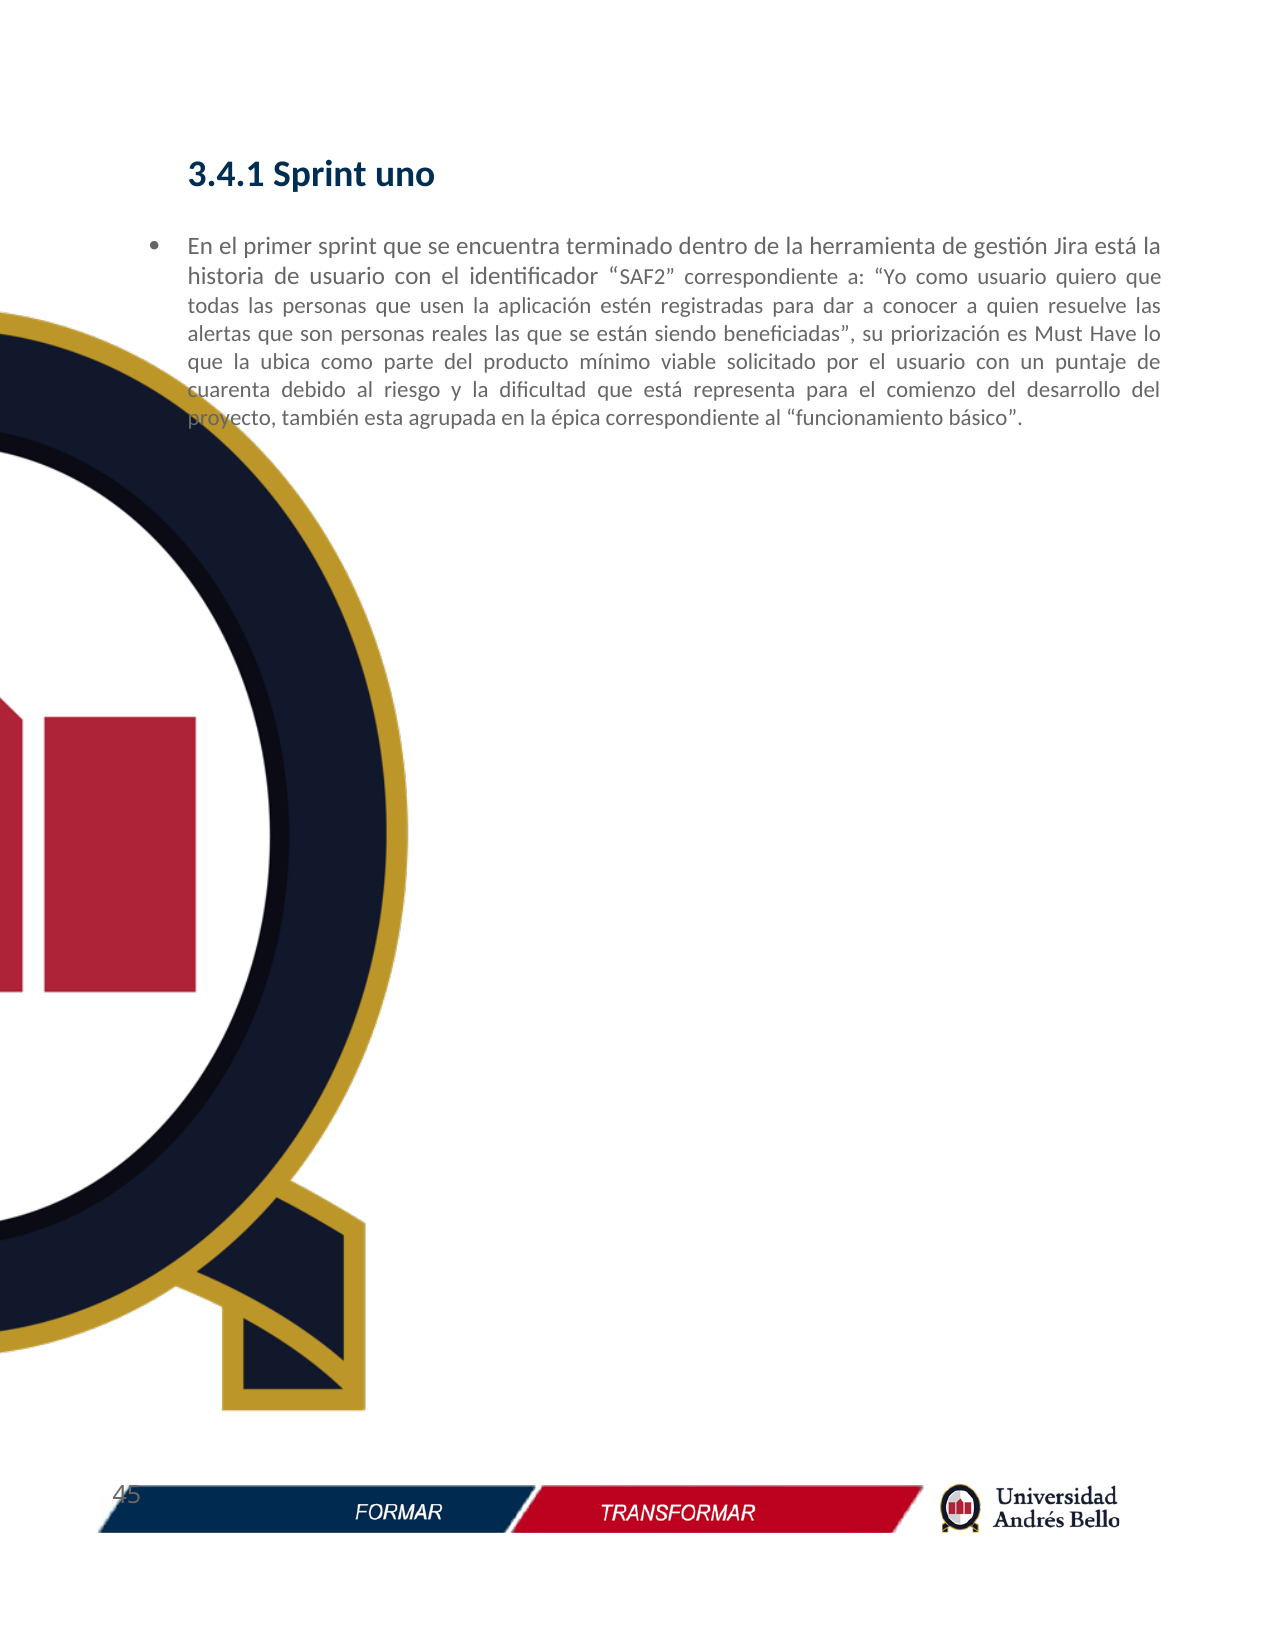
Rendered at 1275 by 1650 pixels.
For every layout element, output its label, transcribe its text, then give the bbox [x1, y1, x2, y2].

subtitle 3.4.1 Sprint uno [187, 150, 1162, 196]
list En el primer sprint que se encuentra terminado dentro de la herramienta de gestión Jira está la historia de usuario con el identificador “SAF2” correspondiente a: “Yo como usuario quiero que todas las personas que usen la aplicación estén registradas para dar a conocer a quien resuelve las alertas que son personas reales las que se están siendo beneficiadas”, su priorización es Must Have lo que la ubica como parte del producto mínimo viable solicitado por el usuario con un puntaje de cuarenta debido al riesgo y la dificultad que está representa para el comienzo del desarrollo del proyecto, también esta agrupada en la épica correspondiente al “funcionamiento básico”. [150, 230, 1162, 431]
picture [0, 299, 422, 1423]
picture [97, 1483, 1120, 1533]
